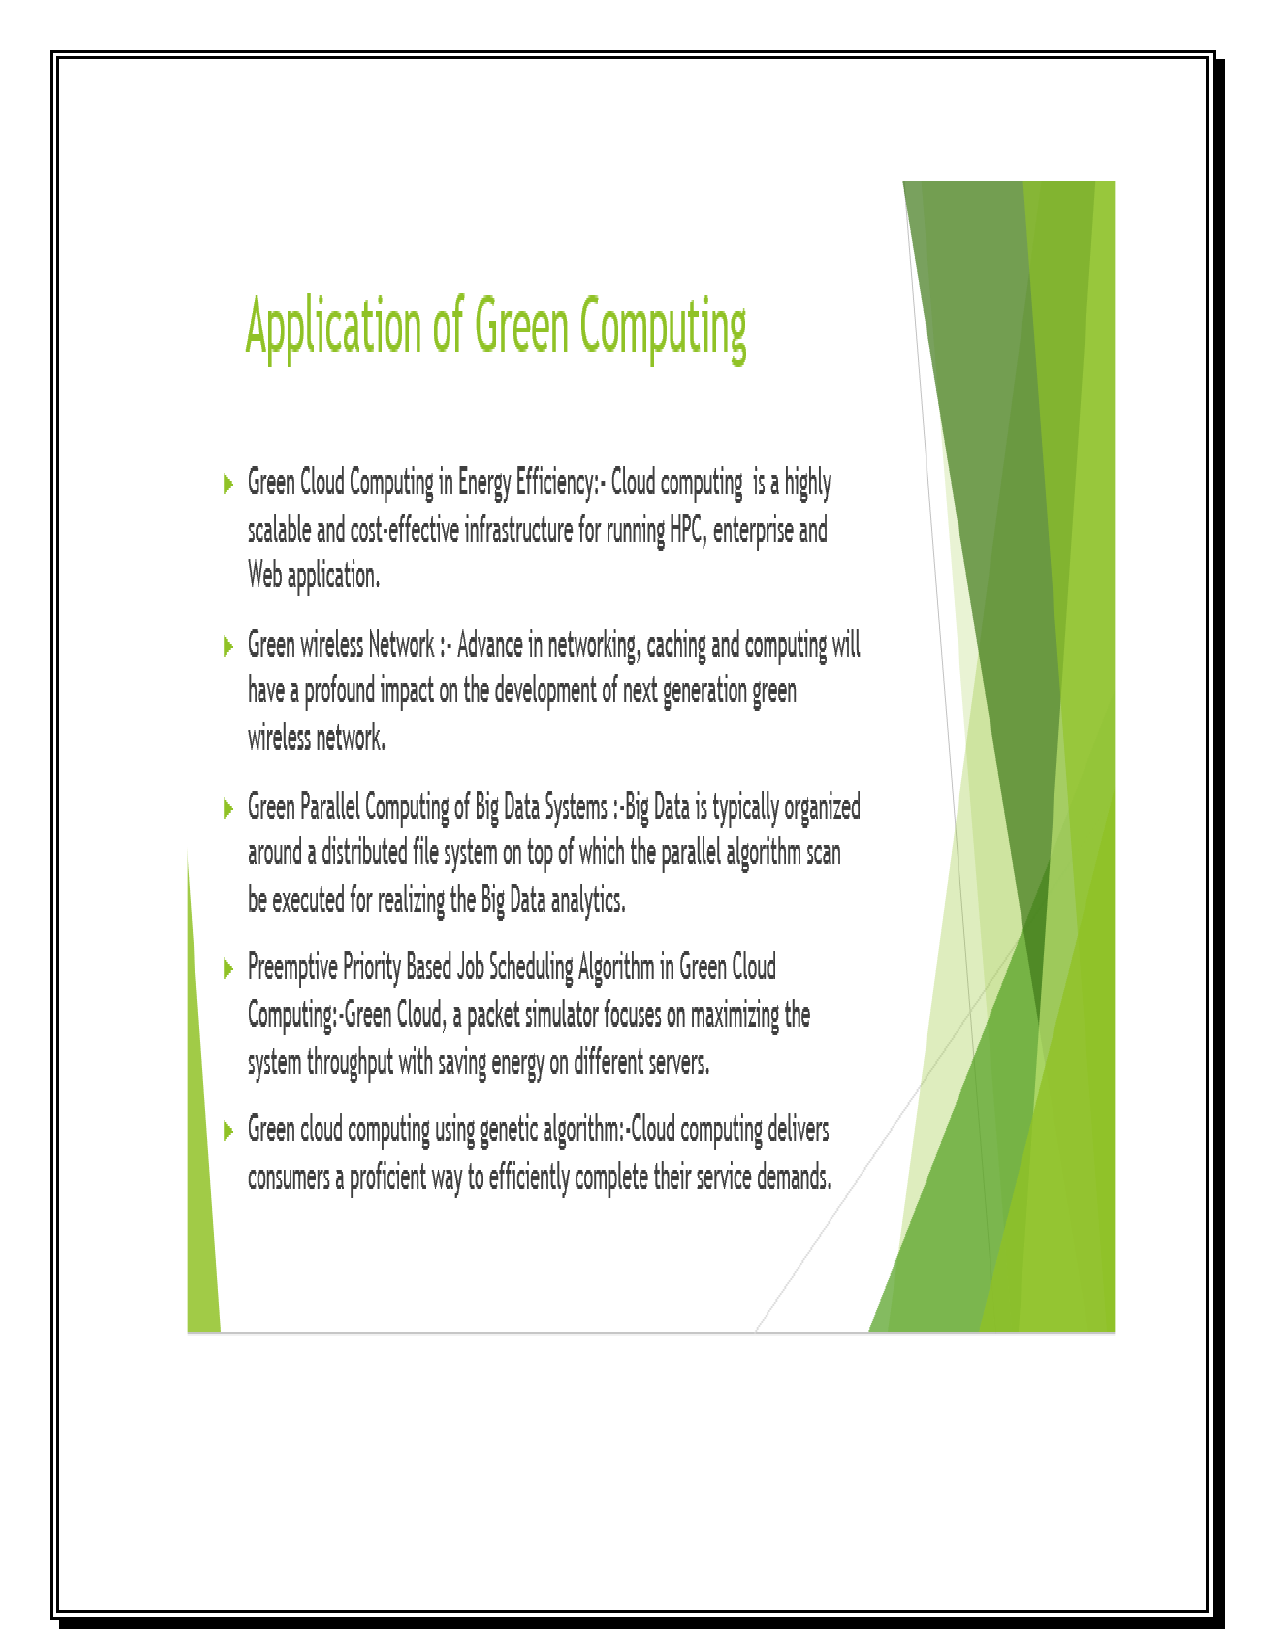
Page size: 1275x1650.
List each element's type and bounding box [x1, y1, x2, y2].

picture [187, 181, 1116, 1336]
